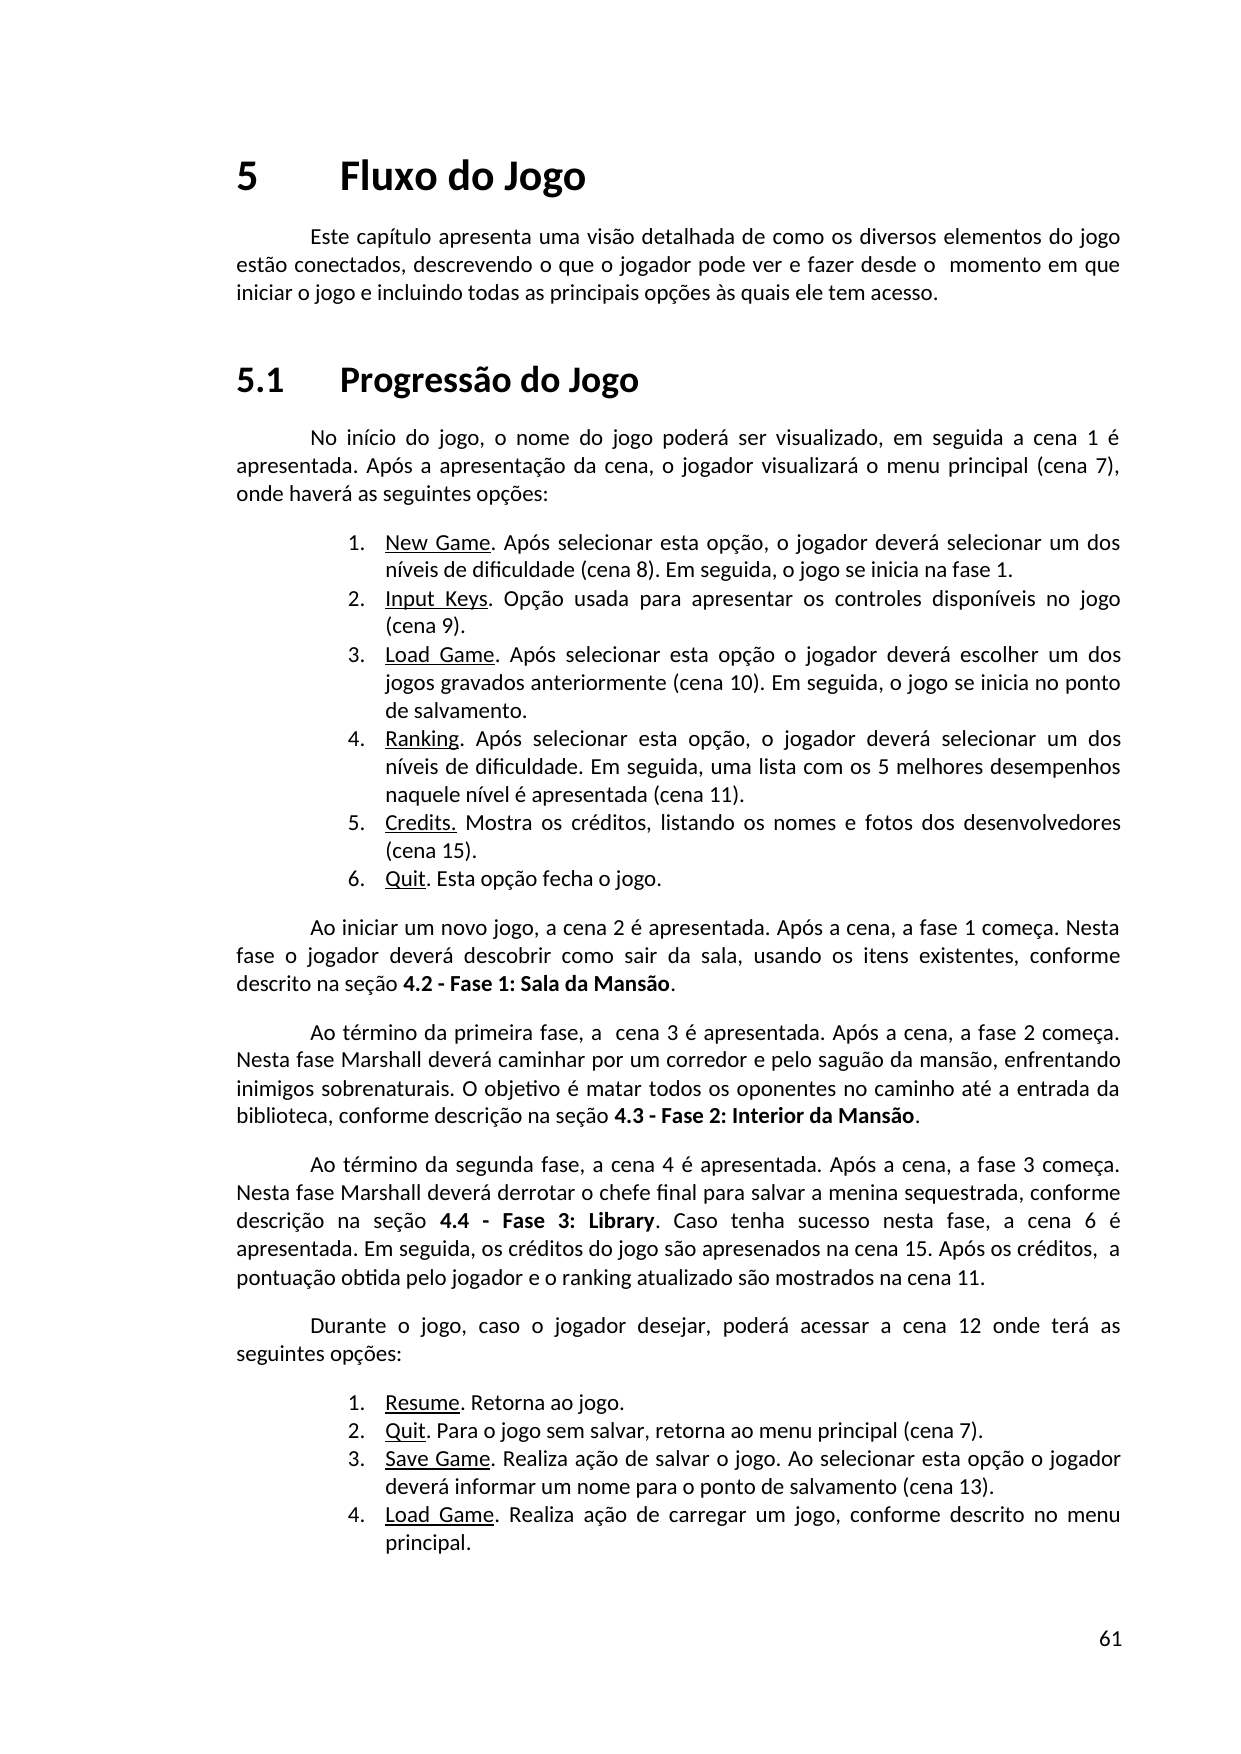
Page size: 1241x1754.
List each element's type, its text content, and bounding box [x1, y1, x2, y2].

list Quit. Para o jogo sem salvar, retorna ao menu principal (cena 7). [348, 1416, 1122, 1444]
text No início do jogo, o nome do jogo poderá ser visualizado, em seguida a cena 1 é apresentada. Após a apresentação da cena, o jogador visualizará o menu principal (cena 7), onde haverá as seguintes opções: [236, 423, 1122, 507]
list New Game. Após selecionar esta opção, o jogador deverá selecionar um dos níveis de dificuldade (cena 8). Em seguida, o jogo se inicia na fase 1. [348, 528, 1122, 584]
list Quit. Esta opção fecha o jogo. [348, 864, 1122, 892]
text Durante o jogo, caso o jogador desejar, poderá acessar a cena 12 onde terá as seguintes opções: [236, 1311, 1122, 1367]
list Resume. Retorna ao jogo. [348, 1388, 1122, 1416]
list Credits. Mostra os créditos, listando os nomes e fotos dos desenvolvedores (cena 15). [348, 808, 1122, 864]
list Load Game. Realiza ação de carregar um jogo, conforme descrito no menu principal. [348, 1500, 1122, 1556]
list Save Game. Realiza ação de salvar o jogo. Ao selecionar esta opção o jogador deverá informar um nome para o ponto de salvamento (cena 13). [348, 1444, 1122, 1500]
list Load Game. Após selecionar esta opção o jogador deverá escolher um dos jogos gravados anteriormente (cena 10). Em seguida, o jogo se inicia no ponto de salvamento. [348, 640, 1122, 724]
list Input Keys. Opção usada para apresentar os controles disponíveis no jogo (cena 9). [348, 584, 1122, 640]
list Ranking. Após selecionar esta opção, o jogador deverá selecionar um dos níveis de dificuldade. Em seguida, uma lista com os 5 melhores desempenhos naquele nível é apresentada (cena 11). [348, 724, 1122, 808]
subtitle Progressão do Jogo [236, 356, 1122, 402]
text Este capítulo apresenta uma visão detalhada de como os diversos elementos do jogo estão conectados, descrevendo o que o jogador pode ver e fazer desde o momento em que iniciar o jogo e incluindo todas as principais opções às quais ele tem acesso. [236, 222, 1122, 306]
subtitle Fluxo do Jogo [236, 148, 1122, 201]
